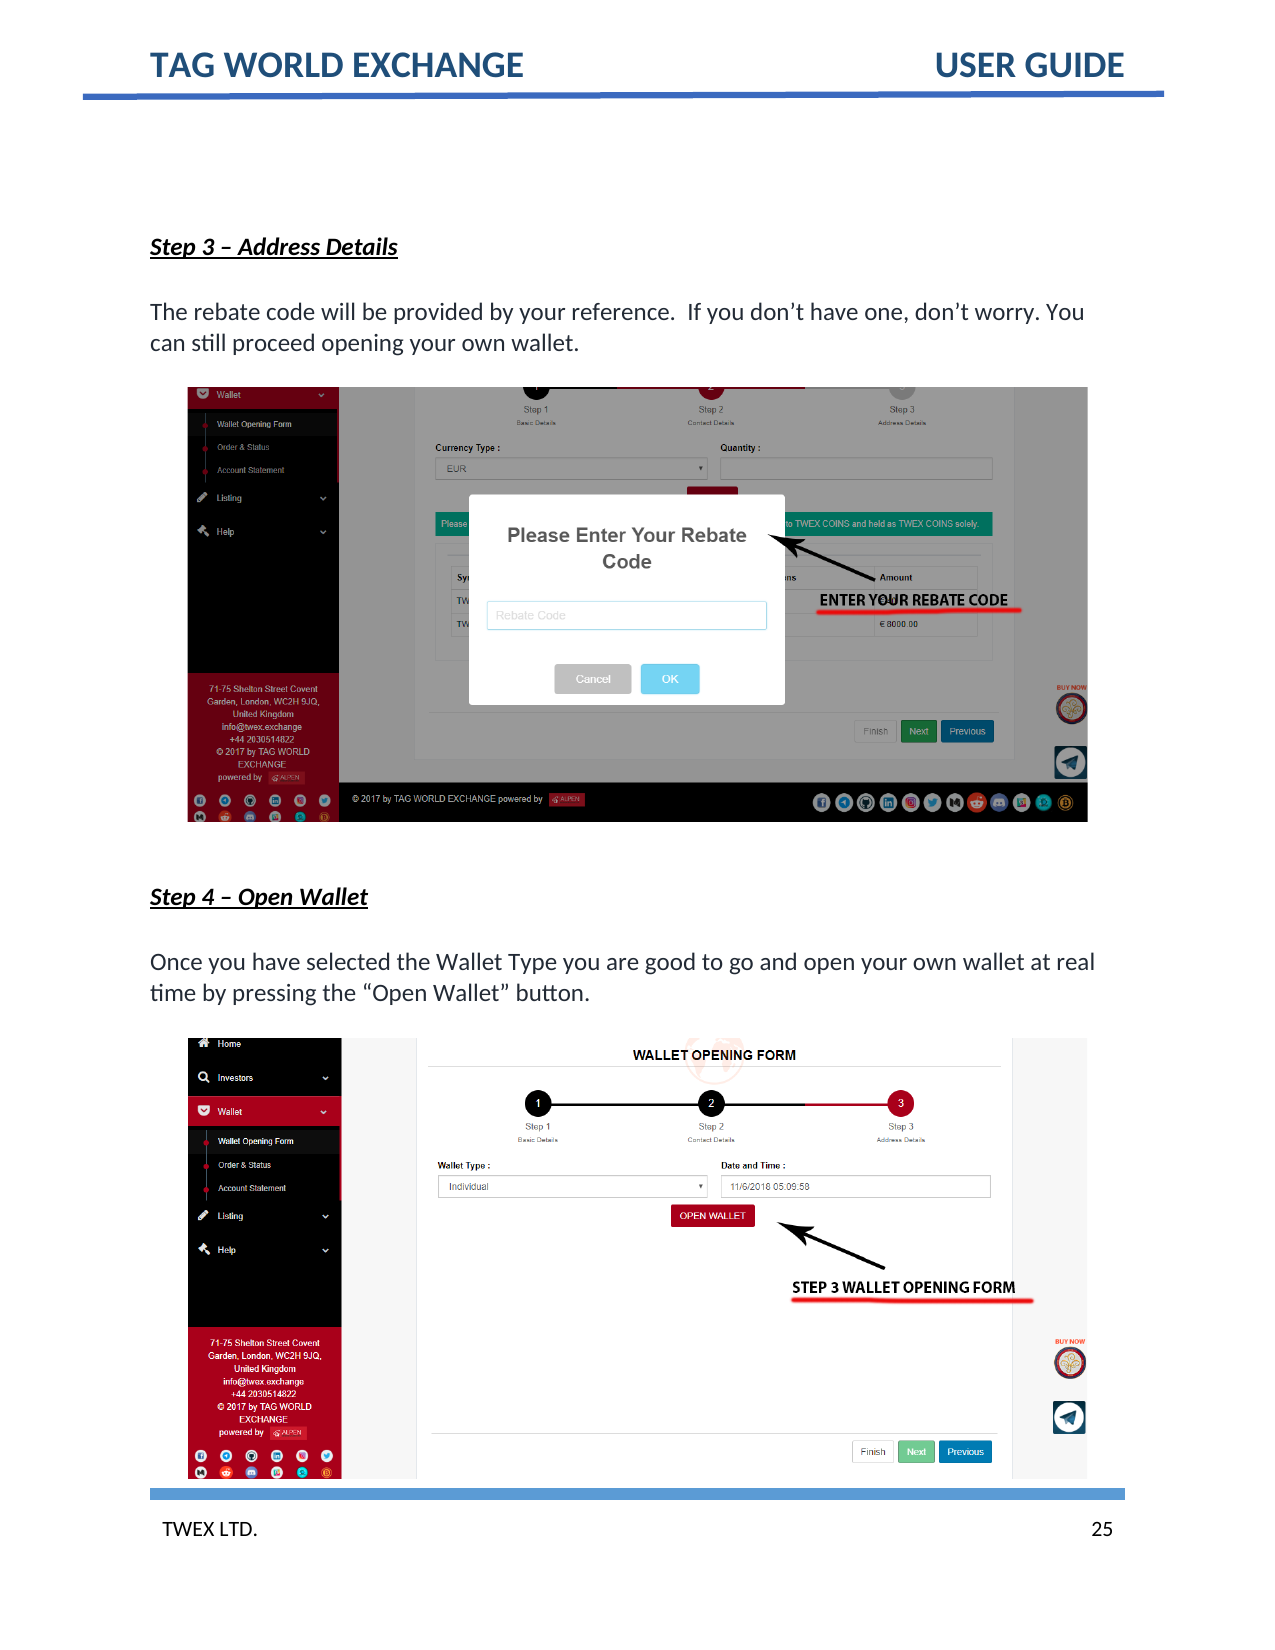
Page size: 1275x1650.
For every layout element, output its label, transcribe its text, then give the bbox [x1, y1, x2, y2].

subtitle Step 3 – Address Details [150, 231, 1125, 262]
picture [188, 1038, 1088, 1479]
list Once you have selected the Wallet Type you are good to go and open your own wallet at real time by pressing the “Open Wallet” button. [150, 946, 1125, 1007]
picture [187, 387, 1088, 822]
list The rebate code will be provided by your reference. If you don’t have one, don’t worry. You can still proceed opening your own wallet. [150, 296, 1125, 357]
subtitle Step 4 – Open Wallet [150, 881, 1125, 912]
